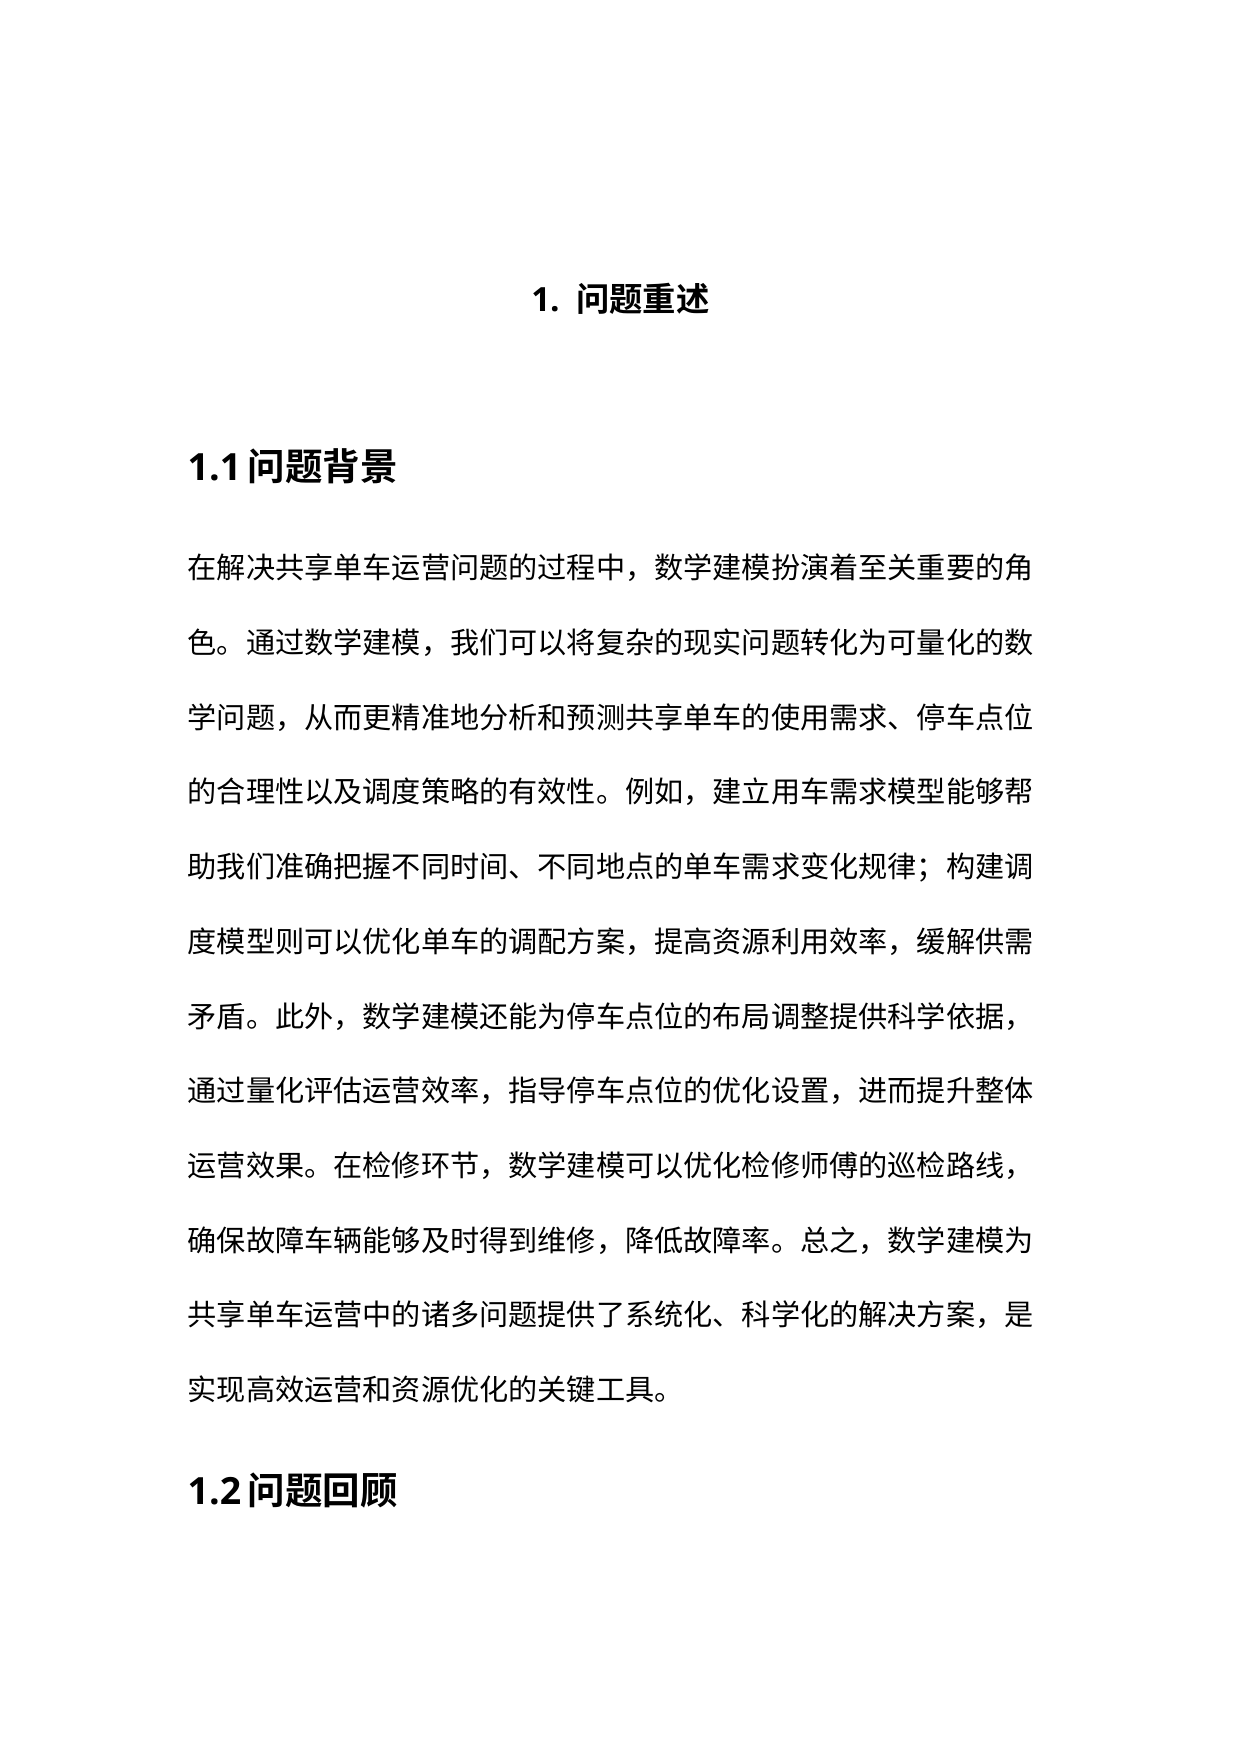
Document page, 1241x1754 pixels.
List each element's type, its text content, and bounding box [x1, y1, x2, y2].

subtitle 问题重述 [187, 264, 1053, 329]
subtitle 问题回顾 [187, 1456, 1053, 1521]
subtitle 问题背景 [187, 431, 1053, 496]
text 在解决共享单车运营问题的过程中，数学建模扮演着至关重要的角色。通过数学建模，我们可以将复杂的现实问题转化为可量化的数学问题，从而更精准地分析和预测共享单车的使用需求、停车点位的合理性以及调度策略的有效性。例如，建立用车需求模型能够帮助我们准确把握不同时间、不同地点的单车需求变化规律；构建调度模型则可以优化单车的调配方案，提高资源利用效率，缓解供需矛盾。此外，数学建模还能为停车点位的布局调整提供科学依据，通过量化评估运营效率，指导停车点位的优化设置，进而提升整体运营效果。在检修环节，数学建模可以优化检修师傅的巡检路线，确保故障车辆能够及时得到维修，降低故障率。总之，数学建模为共享单车运营中的诸多问题提供了系统化、科学化的解决方案，是实现高效运营和资源优化的关键工具。 [187, 534, 1053, 1420]
